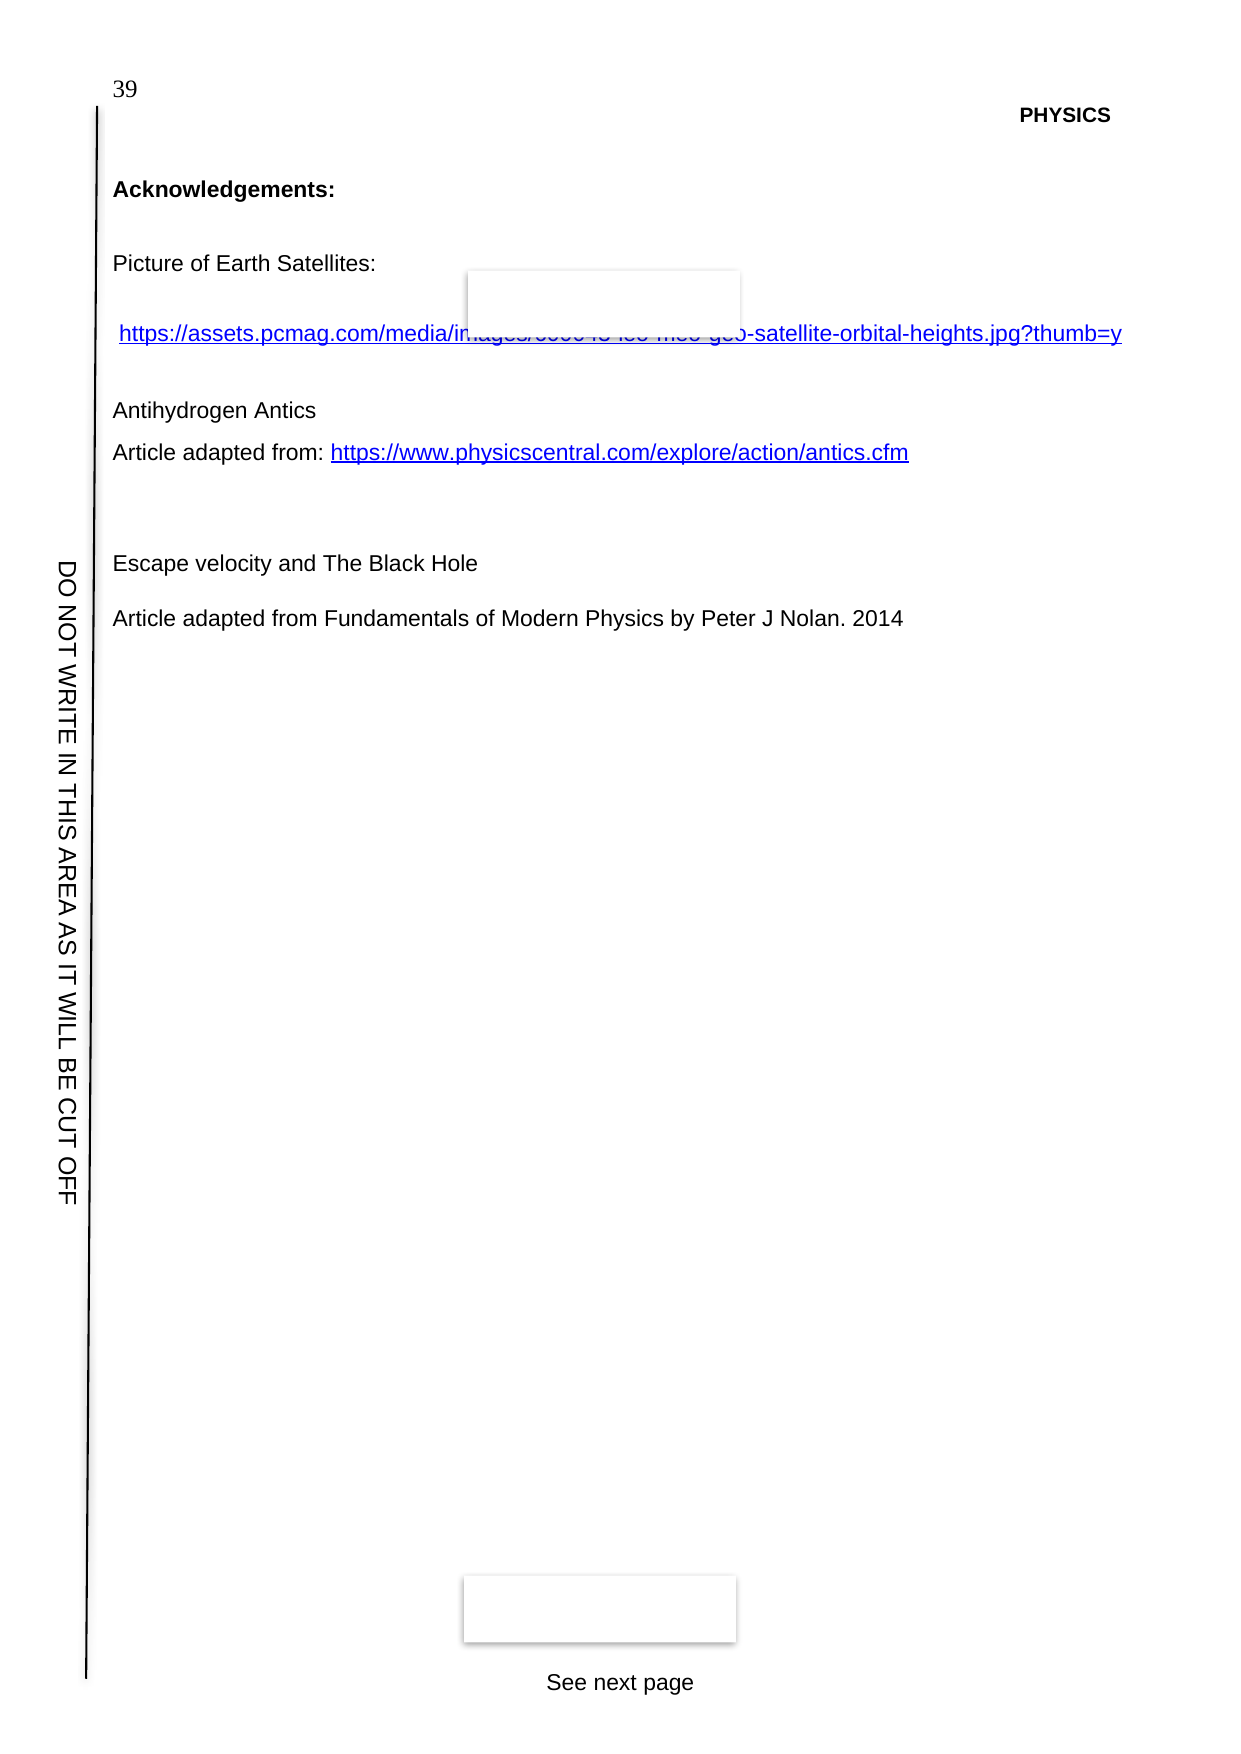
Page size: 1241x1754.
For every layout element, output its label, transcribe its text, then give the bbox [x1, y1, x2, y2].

text Escape velocity and The Black Hole [112, 549, 1128, 576]
text https://assets.pcmag.com/media/images/600043-leo-meo-geo-satellite-orbital-heights.jpg?thumb=y [112, 320, 1128, 347]
text Article adapted from: https://www.physicscentral.com/explore/action/antics.cfm [112, 438, 1128, 465]
text Acknowledgements: [112, 176, 1128, 203]
text Picture of Earth Satellites: [112, 250, 1128, 277]
text Article adapted from Fundamentals of Modern Physics by Peter J Nolan. 2014 [112, 605, 1128, 631]
subtitle Antihydrogen Antics [112, 397, 1128, 423]
